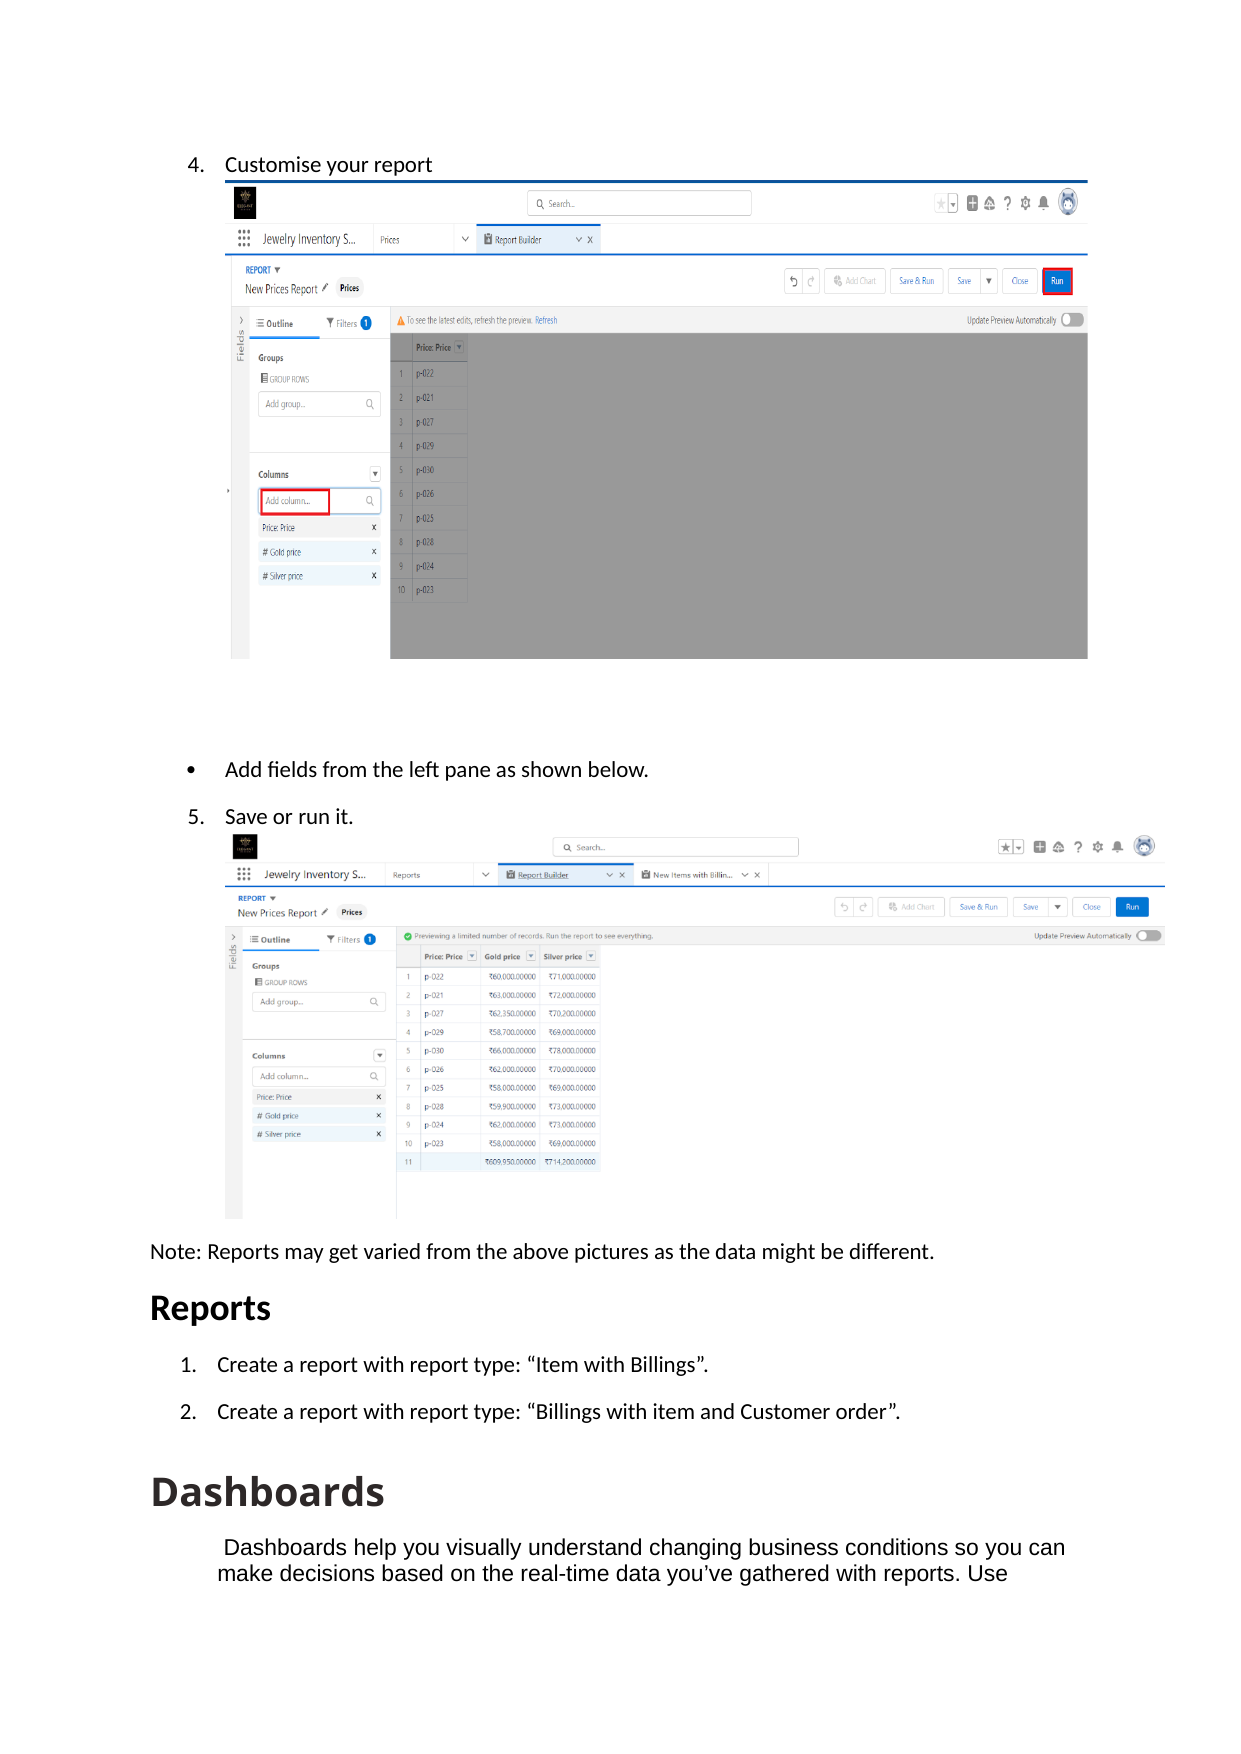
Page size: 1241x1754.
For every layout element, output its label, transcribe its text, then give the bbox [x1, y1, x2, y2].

list Add fields from the left pane as shown below. [187, 755, 1090, 783]
list Create a report with report type: “Billings with item and Customer order”. [179, 1397, 1090, 1425]
list Create a report with report type: “Item with Billings”. [179, 1350, 1090, 1378]
picture [225, 180, 1088, 659]
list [217, 1533, 1090, 1586]
text Reports [150, 1284, 1090, 1330]
text Note: Reports may get varied from the above pictures as the data might be different. [150, 1237, 1090, 1265]
picture [225, 832, 1165, 1219]
text Dashboards [150, 1458, 1090, 1518]
